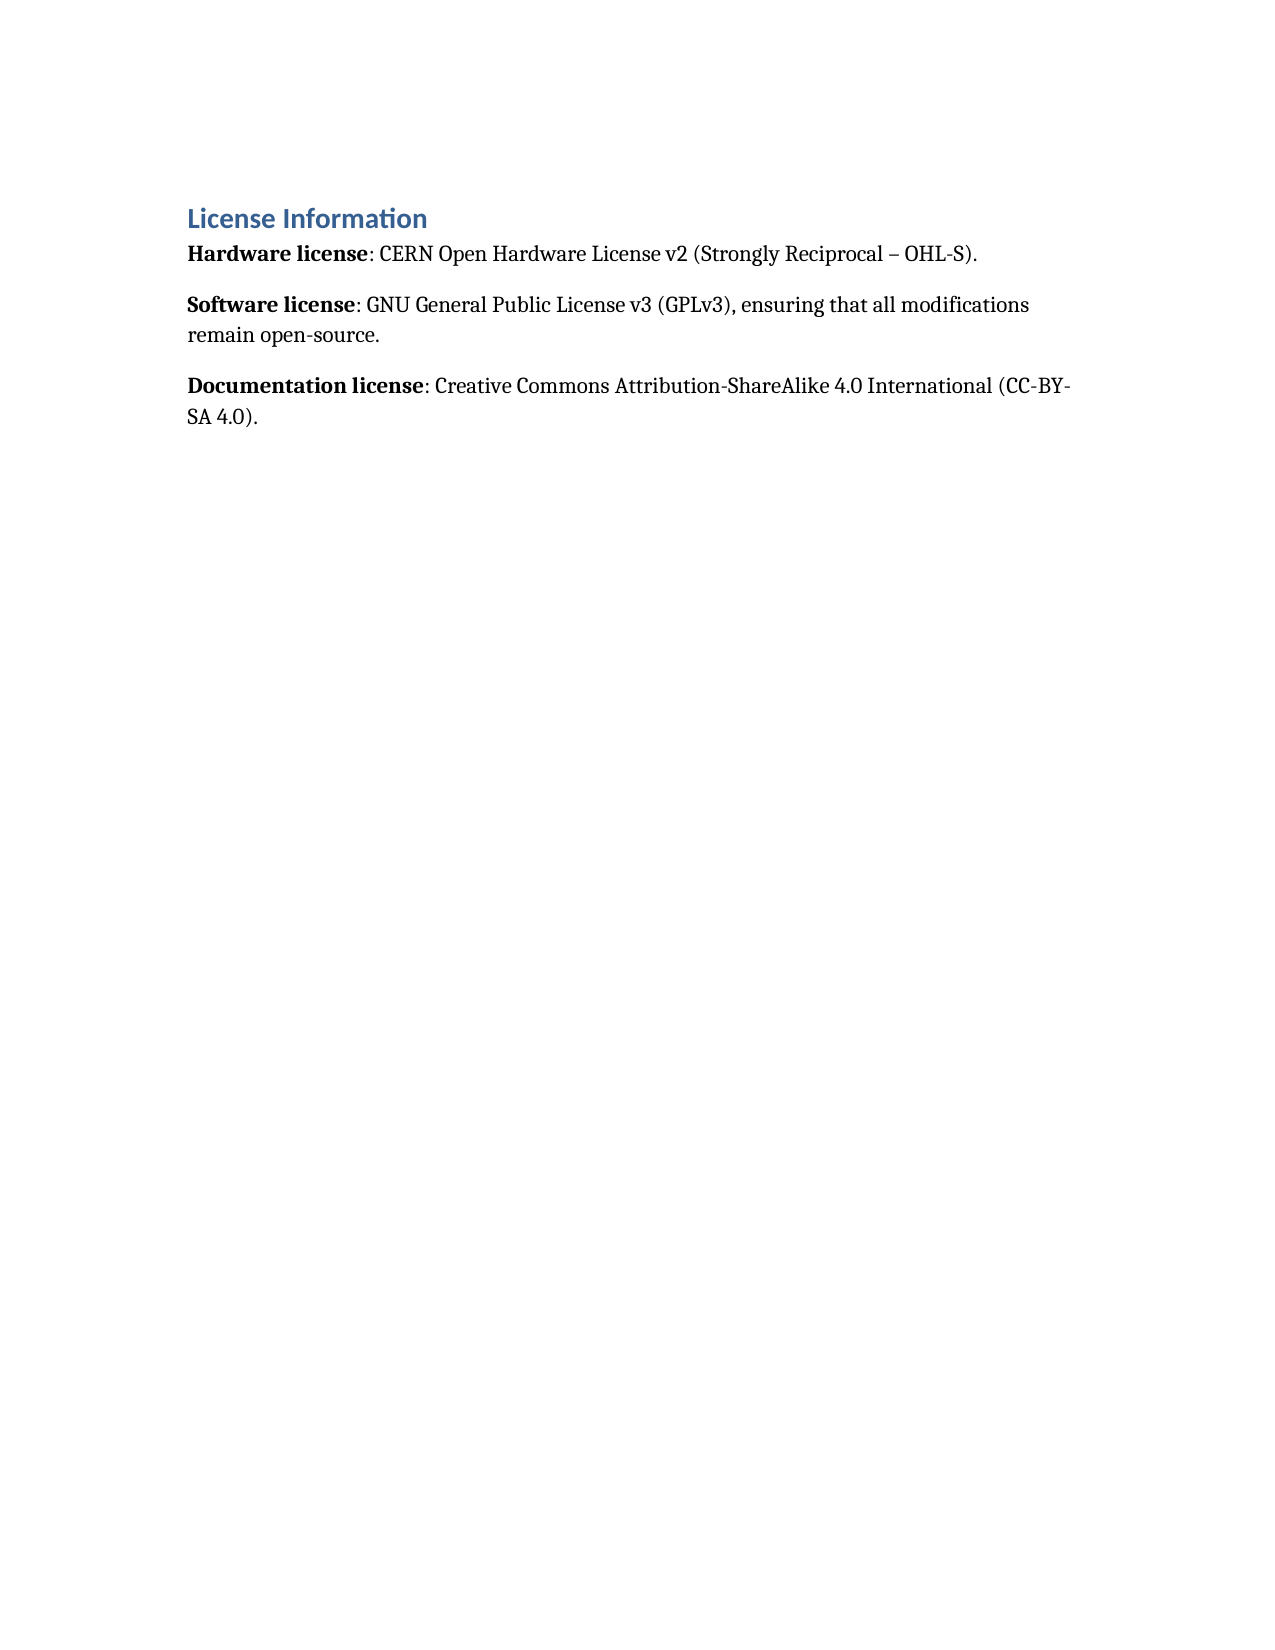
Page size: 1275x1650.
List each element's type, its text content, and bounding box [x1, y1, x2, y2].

text Documentation license: Creative Commons Attribution-ShareAlike 4.0 International (CC-BY-SA 4.0). [187, 373, 1087, 430]
text Software license: GNU General Public License v3 (GPLv3), ensuring that all modifications remain open-source. [187, 292, 1087, 348]
subtitle License Information [187, 200, 1087, 236]
text Hardware license: CERN Open Hardware License v2 (Strongly Reciprocal – OHL-S). [187, 241, 1087, 267]
